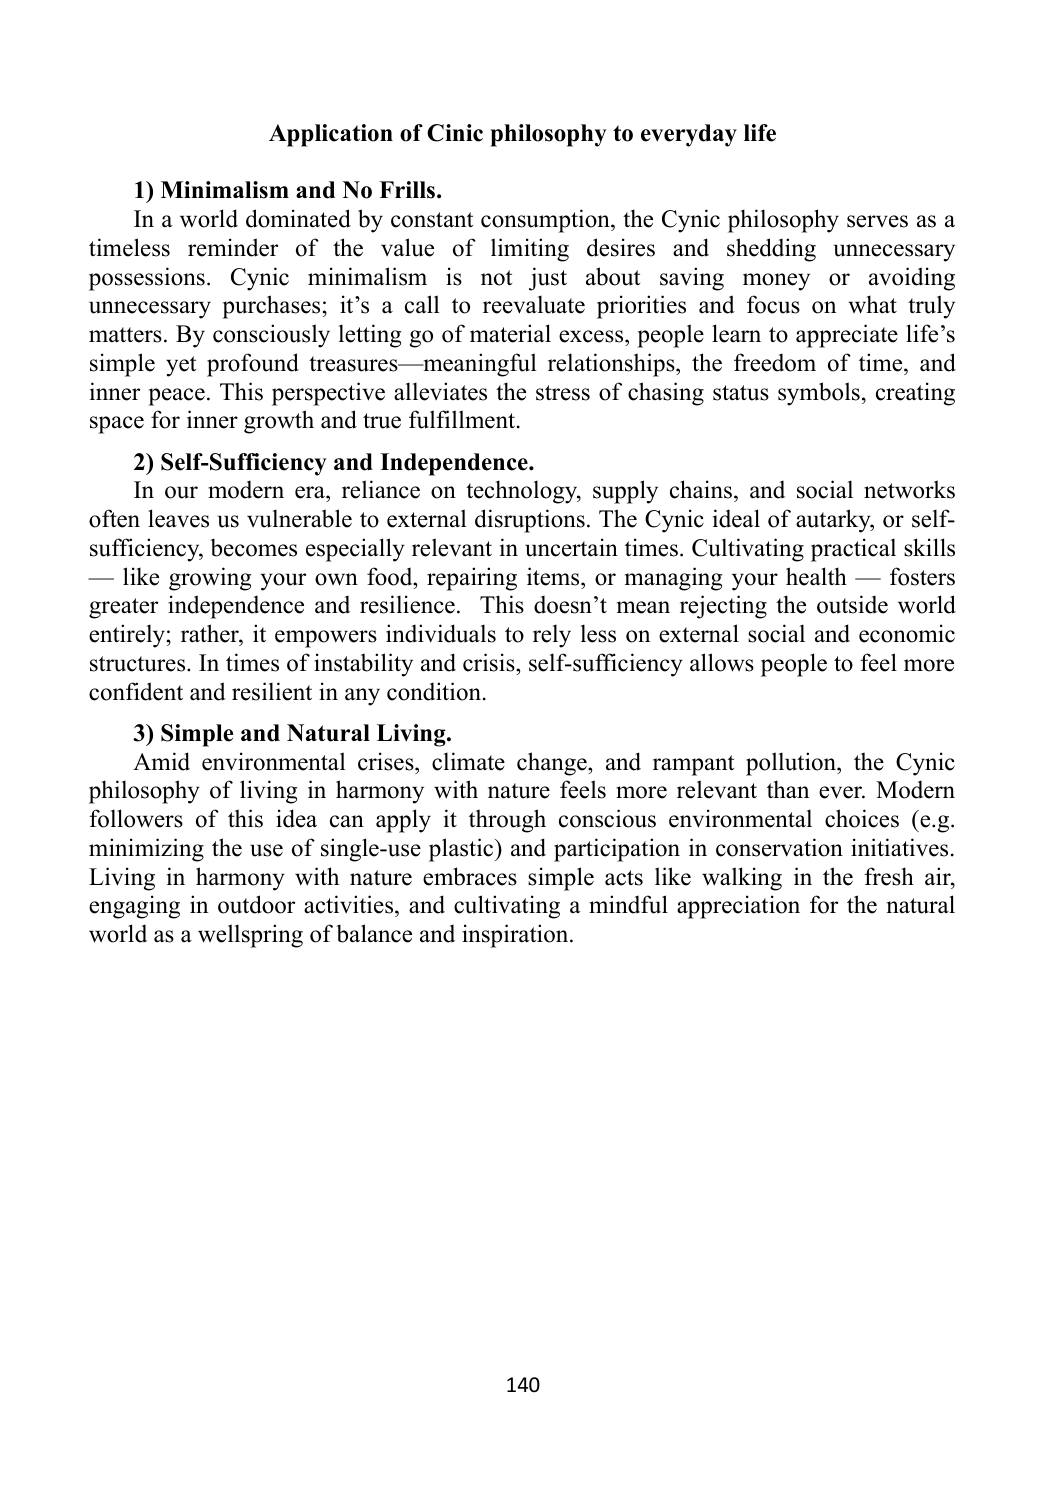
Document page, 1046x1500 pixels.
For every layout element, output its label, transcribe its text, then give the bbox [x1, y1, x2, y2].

text Application of Сinic philosophy to everyday life [89, 118, 957, 147]
text 2) Self-Sufficiency and Independence. [89, 447, 957, 476]
text In a world dominated by constant consumption, the Cynic philosophy serves as a timeless reminder of the value of limiting desires and shedding unnecessary possessions. Cynic minimalism is not just about saving money or avoiding unnecessary purchases; it’s a call to reevaluate priorities and focus on what truly matters. By consciously letting go of material excess, people learn to appreciate life’s simple yet profound treasures—meaningful relationships, the freedom of time, and inner peace. This perspective alleviates the stress of chasing status symbols, creating space for inner growth and true fulfillment. [89, 204, 957, 434]
text 1) Minimalism and No Frills. [89, 176, 957, 204]
text In our modern era, reliance on technology, supply chains, and social networks often leaves us vulnerable to external disruptions. The Cynic ideal of autarky, or self-sufficiency, becomes especially relevant in uncertain times. Cultivating practical skills — like growing your own food, repairing items, or managing your health — fosters greater independence and resilience. This doesn’t mean rejecting the outside world entirely; rather, it empowers individuals to rely less on external social and economic structures. In times of instability and crisis, self-sufficiency allows people to feel more confident and resilient in any condition. [89, 476, 957, 706]
text 3) Simple and Natural Living. [89, 718, 957, 747]
text Amid environmental crises, climate change, and rampant pollution, the Cynic philosophy of living in harmony with nature feels more relevant than ever. Modern followers of this idea can apply it through conscious environmental choices (e.g. minimizing the use of single-use plastic) and participation in conservation initiatives. Living in harmony with nature embraces simple acts like walking in the fresh air, engaging in outdoor activities, and cultivating a mindful appreciation for the natural world as a wellspring of balance and inspiration. [89, 747, 957, 948]
